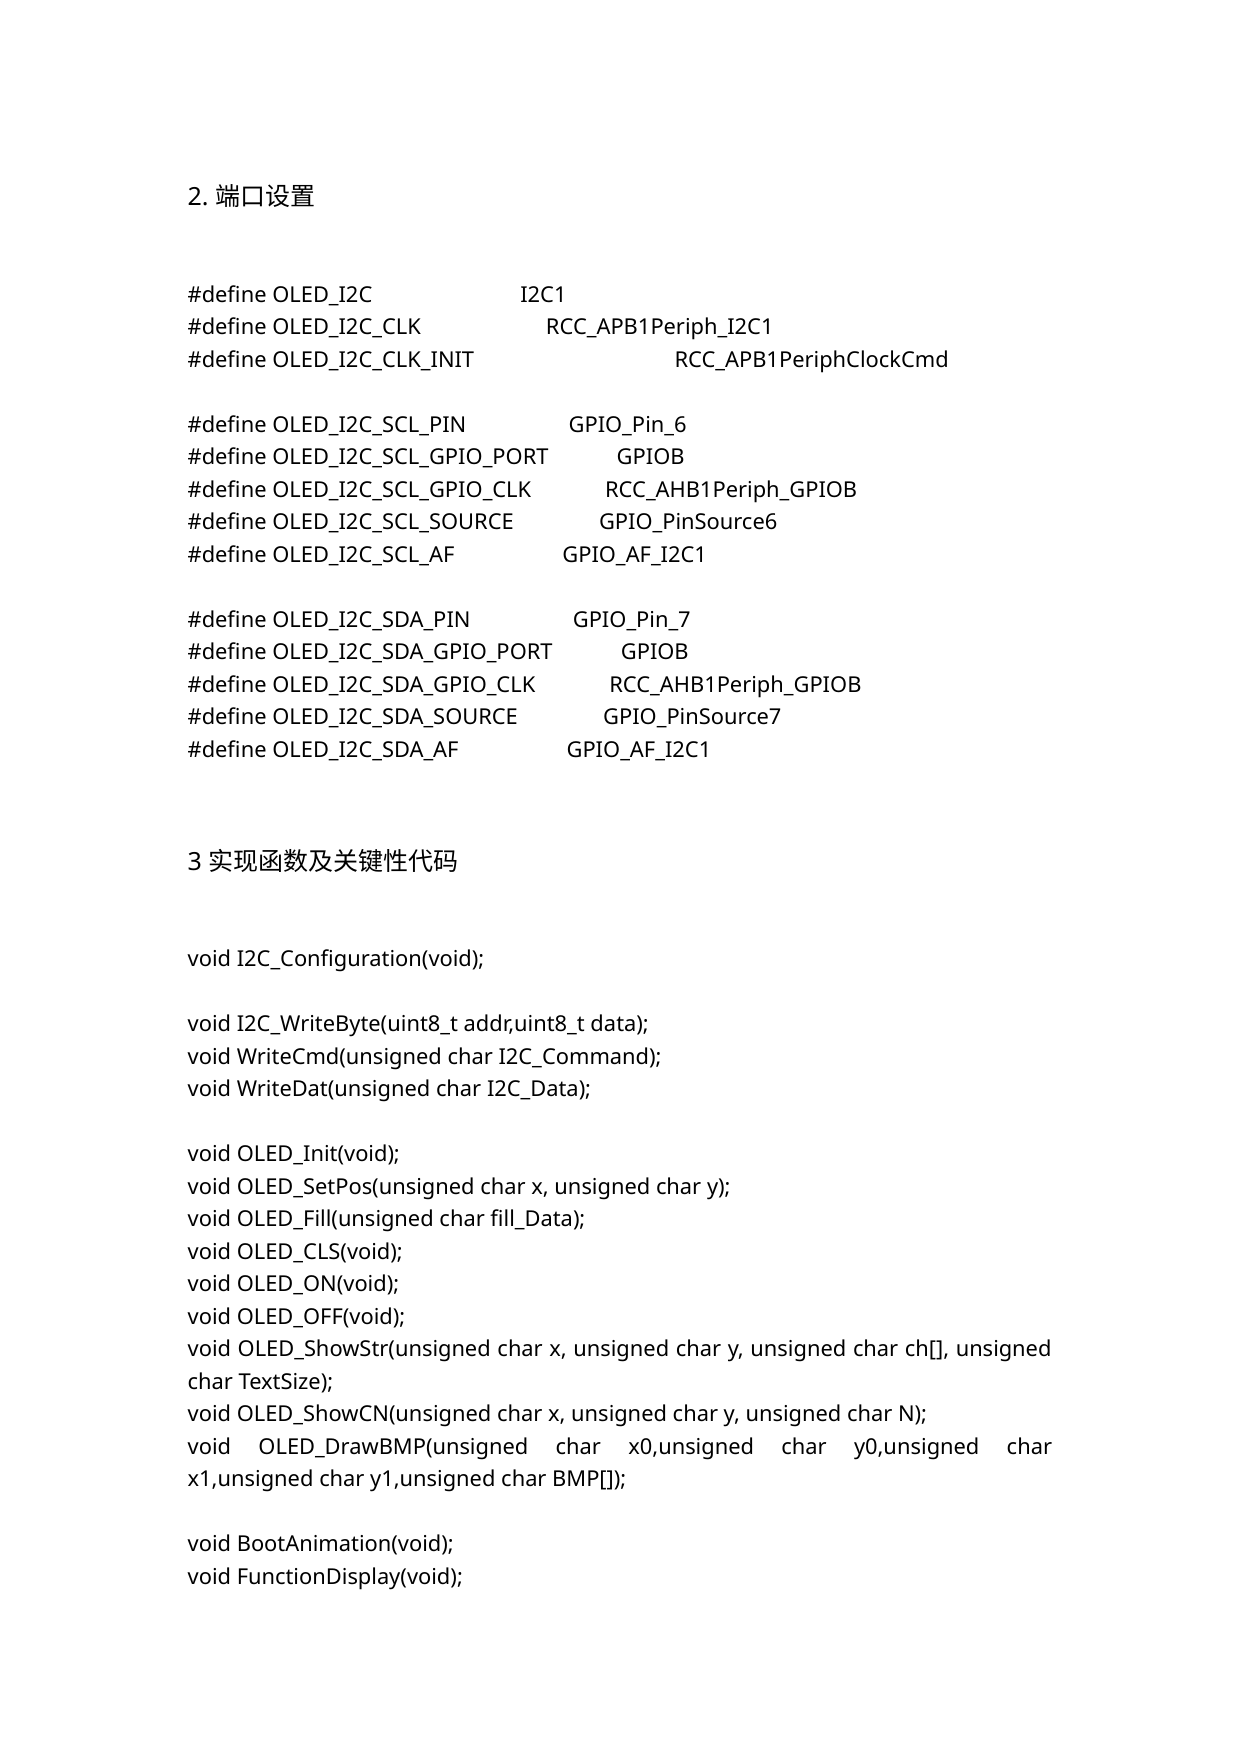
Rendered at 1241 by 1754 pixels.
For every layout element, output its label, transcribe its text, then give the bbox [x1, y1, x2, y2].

text void OLED_Init(void); [187, 1137, 1053, 1169]
text #define OLED_I2C_SDA_GPIO_PORT GPIOB [187, 635, 1053, 667]
text void OLED_Fill(unsigned char fill_Data); [187, 1202, 1053, 1234]
text void OLED_ShowCN(unsigned char x, unsigned char y, unsigned char N); [187, 1397, 1053, 1429]
text void WriteDat(unsigned char I2C_Data); [187, 1072, 1053, 1104]
text #define OLED_I2C I2C1 [187, 277, 1053, 310]
text void OLED_ON(void); [187, 1267, 1053, 1299]
text #define OLED_I2C_SDA_SOURCE GPIO_PinSource7 [187, 700, 1053, 732]
text #define OLED_I2C_SCL_SOURCE GPIO_PinSource6 [187, 505, 1053, 537]
subtitle 2. 端口设置 [187, 162, 1053, 227]
text #define OLED_I2C_SCL_GPIO_CLK RCC_AHB1Periph_GPIOB [187, 472, 1053, 505]
text void OLED_OFF(void); [187, 1299, 1053, 1332]
text void OLED_SetPos(unsigned char x, unsigned char y); [187, 1169, 1053, 1202]
text void I2C_Configuration(void); [187, 942, 1053, 974]
text #define OLED_I2C_SCL_AF GPIO_AF_I2C1 [187, 537, 1053, 570]
text void OLED_CLS(void); [187, 1234, 1053, 1267]
text void WriteCmd(unsigned char I2C_Command); [187, 1039, 1053, 1072]
text #define OLED_I2C_SCL_PIN GPIO_Pin_6 [187, 407, 1053, 440]
text #define OLED_I2C_CLK RCC_APB1Periph_I2C1 [187, 310, 1053, 342]
text void OLED_ShowStr(unsigned char x, unsigned char y, unsigned char ch[], unsigned char TextSize); [187, 1332, 1053, 1397]
text void FunctionDisplay(void); [187, 1559, 1053, 1592]
text #define OLED_I2C_SDA_AF GPIO_AF_I2C1 [187, 732, 1053, 765]
text #define OLED_I2C_SDA_PIN GPIO_Pin_7 [187, 602, 1053, 635]
text #define OLED_I2C_CLK_INIT RCC_APB1PeriphClockCmd [187, 342, 1053, 375]
text #define OLED_I2C_SCL_GPIO_PORT GPIOB [187, 440, 1053, 472]
text void I2C_WriteByte(uint8_t addr,uint8_t data); [187, 1007, 1053, 1039]
text void BootAnimation(void); [187, 1527, 1053, 1559]
subtitle 3 实现函数及关键性代码 [187, 827, 1053, 892]
text #define OLED_I2C_SDA_GPIO_CLK RCC_AHB1Periph_GPIOB [187, 667, 1053, 700]
text void OLED_DrawBMP(unsigned char x0,unsigned char y0,unsigned char x1,unsigned char y1,unsigned char BMP[]); [187, 1429, 1053, 1494]
